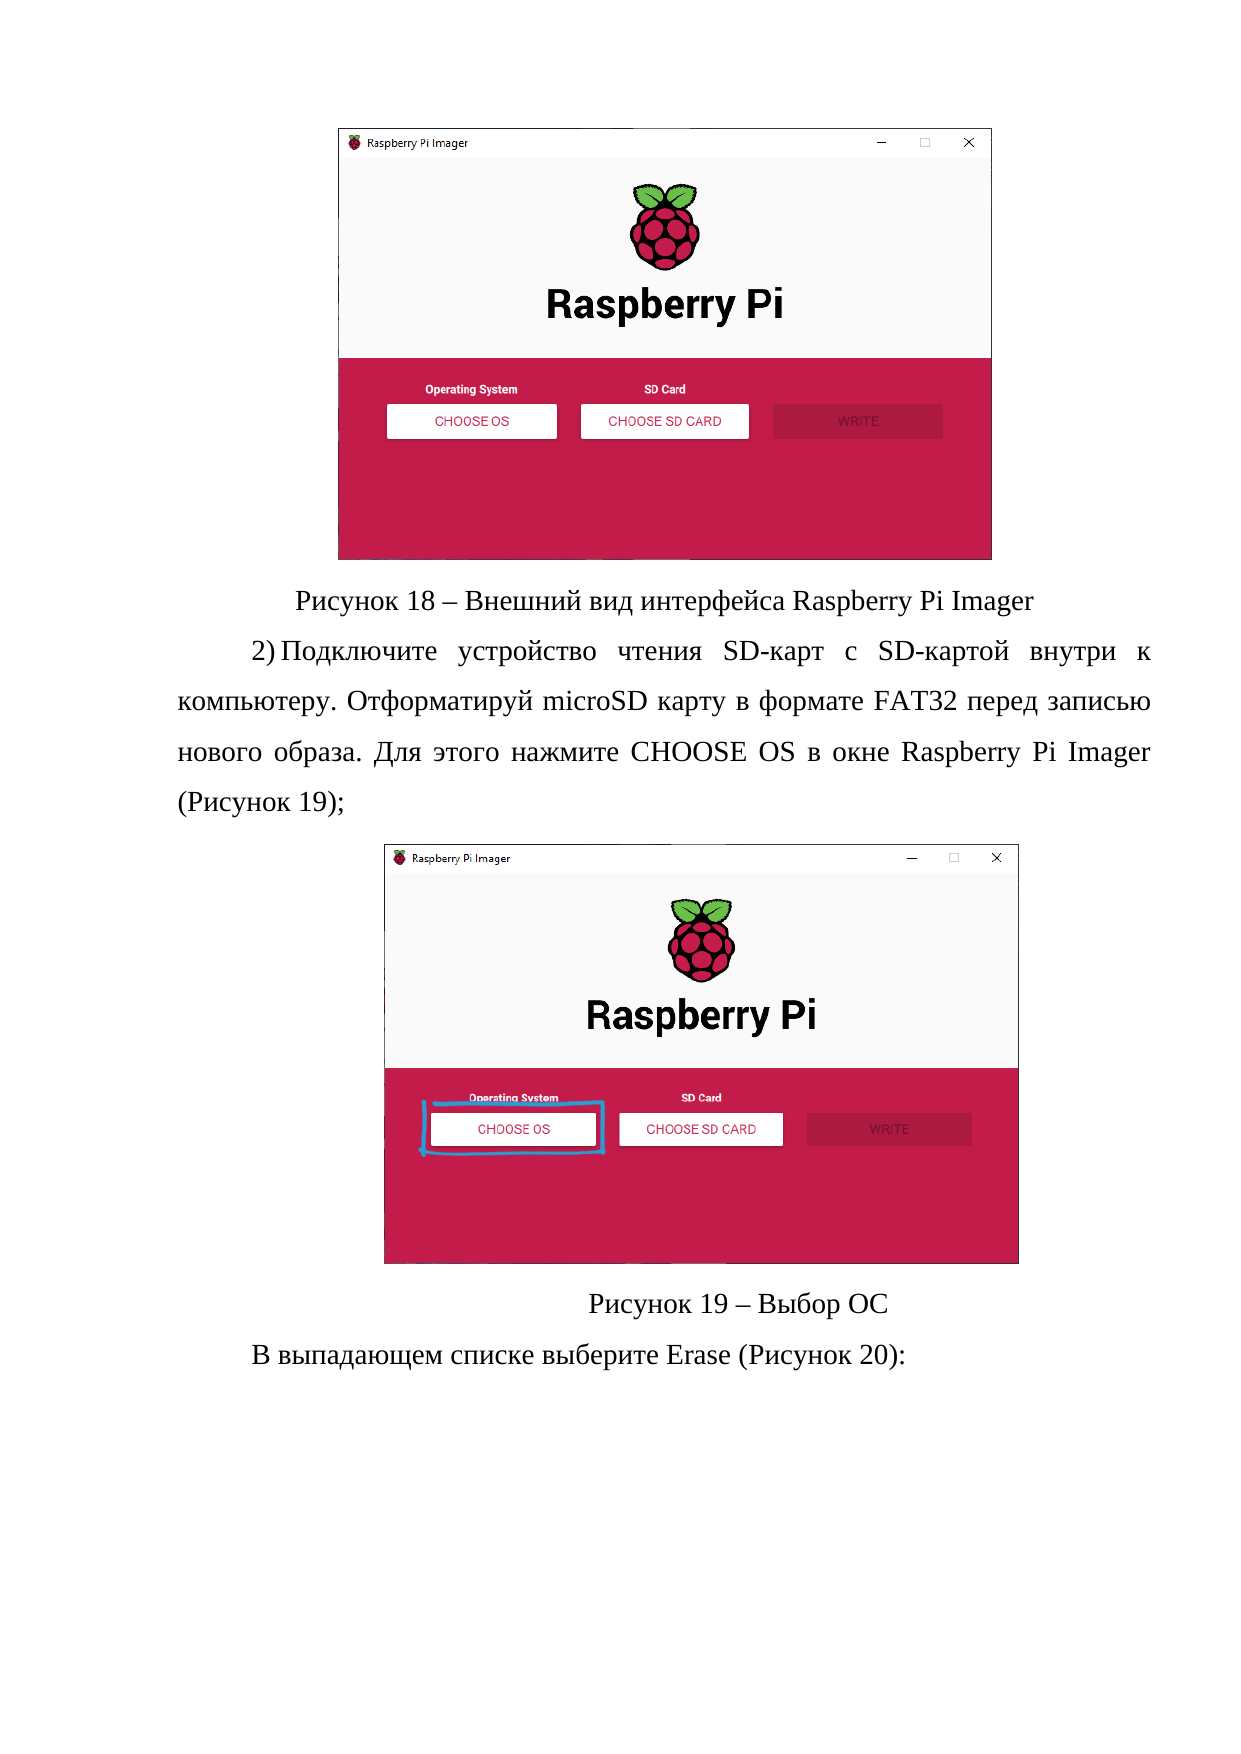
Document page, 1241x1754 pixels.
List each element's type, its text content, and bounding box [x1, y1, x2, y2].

text Рисунок 18 – Внешний вид интерфейса Raspberry Pi Imager [177, 583, 1152, 616]
list Подключите устройство чтения SD-карт с SD-картой внутри к компьютеру. Отформатируй microSD карту в формате FAT32 перед записью нового образа. Для этого нажмите CHOOSE OS в окне Raspberry Pi Imager (Рисунок 19); [177, 633, 1152, 817]
text Рисунок 19 – Выбор ОС [251, 1287, 1152, 1320]
text В выпадающем списке выберите Erase (Рисунок 20): [177, 1337, 1152, 1370]
picture [376, 834, 1027, 1273]
picture [330, 118, 999, 569]
